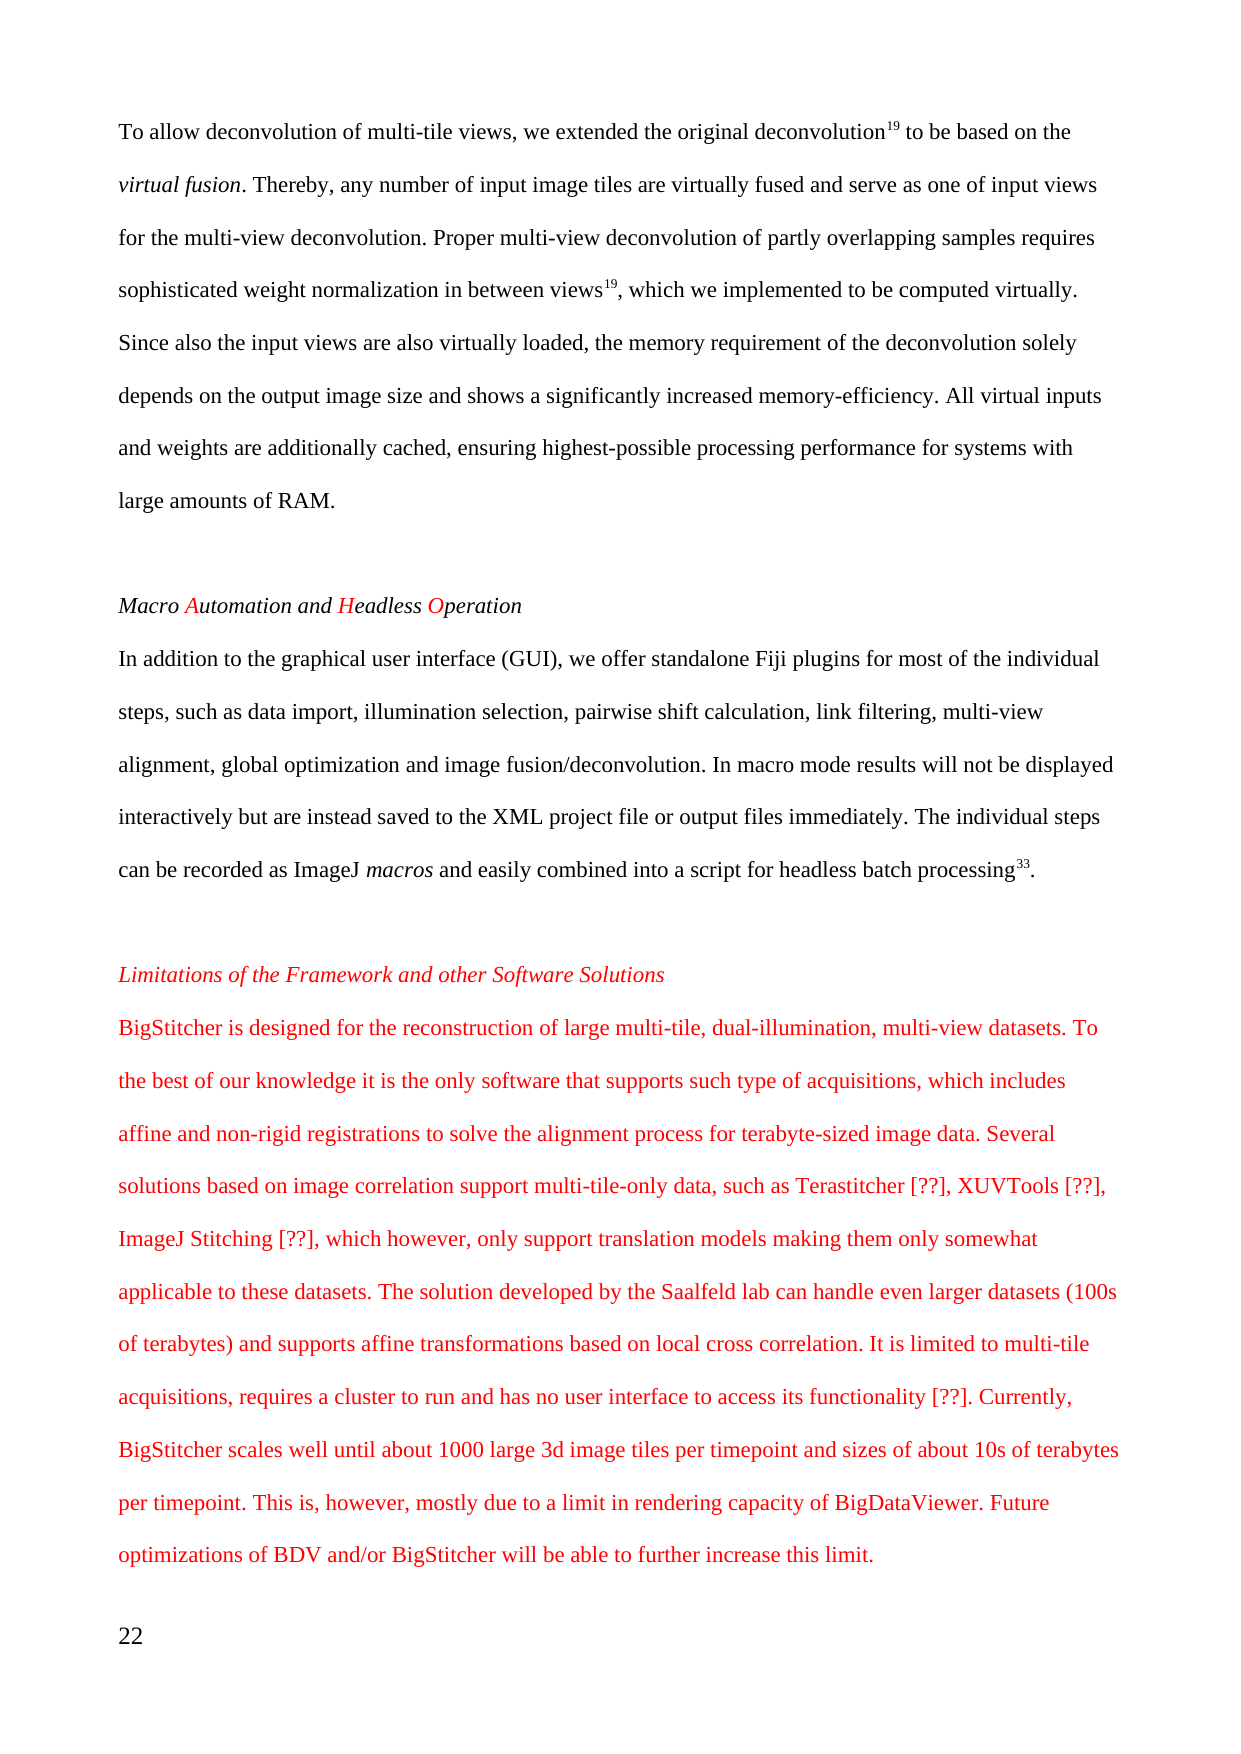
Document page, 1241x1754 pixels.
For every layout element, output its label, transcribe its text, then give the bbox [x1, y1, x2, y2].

text Limitations of the Framework and other Software Solutions [118, 961, 1122, 988]
text BigStitcher is designed for the reconstruction of large multi-tile, dual-illumination, multi-view datasets. To the best of our knowledge it is the only software that supports such type of acquisitions, which includes affine and non-rigid registrations to solve the alignment process for terabyte-sized image data. Several solutions based on image correlation support multi-tile-only data, such as Terastitcher [??], XUVTools [??], ImageJ Stitching [??], which however, only support translation models making them only somewhat applicable to these datasets. The solution developed by the Saalfeld lab can handle even larger datasets (100s of terabytes) and supports affine transformations based on local cross correlation. It is limited to multi-tile acquisitions, requires a cluster to run and has no user interface to access its functionality [??]. Currently, BigStitcher scales well until about 1000 large 3d image tiles per timepoint and sizes of about 10s of terabytes per timepoint. This is, however, mostly due to a limit in rendering capacity of BigDataViewer. Future optimizations of BDV and/or BigStitcher will be able to further increase this limit. [118, 1014, 1122, 1568]
text In addition to the graphical user interface (GUI), we offer standalone Fiji plugins for most of the individual steps, such as data import, illumination selection, pairwise shift calculation, link filtering, multi-view alignment, global optimization and image fusion/deconvolution. In macro mode results will not be displayed interactively but are instead saved to the XML project file or output files immediately. The individual steps can be recorded as ImageJ macros and easily combined into a script for headless batch processing33. [118, 645, 1122, 882]
text Macro Automation and Headless Operation [118, 592, 1122, 619]
text To allow deconvolution of multi-tile views, we extended the original deconvolution19 to be based on the virtual fusion. Thereby, any number of input image tiles are virtually fused and serve as one of input views for the multi-view deconvolution. Proper multi-view deconvolution of partly overlapping samples requires sophisticated weight normalization in between views19, which we implemented to be computed virtually. Since also the input views are also virtually loaded, the memory requirement of the deconvolution solely depends on the output image size and shows a significantly increased memory-efficiency. All virtual inputs and weights are additionally cached, ensuring highest-possible processing performance for systems with large amounts of RAM. [118, 118, 1122, 513]
